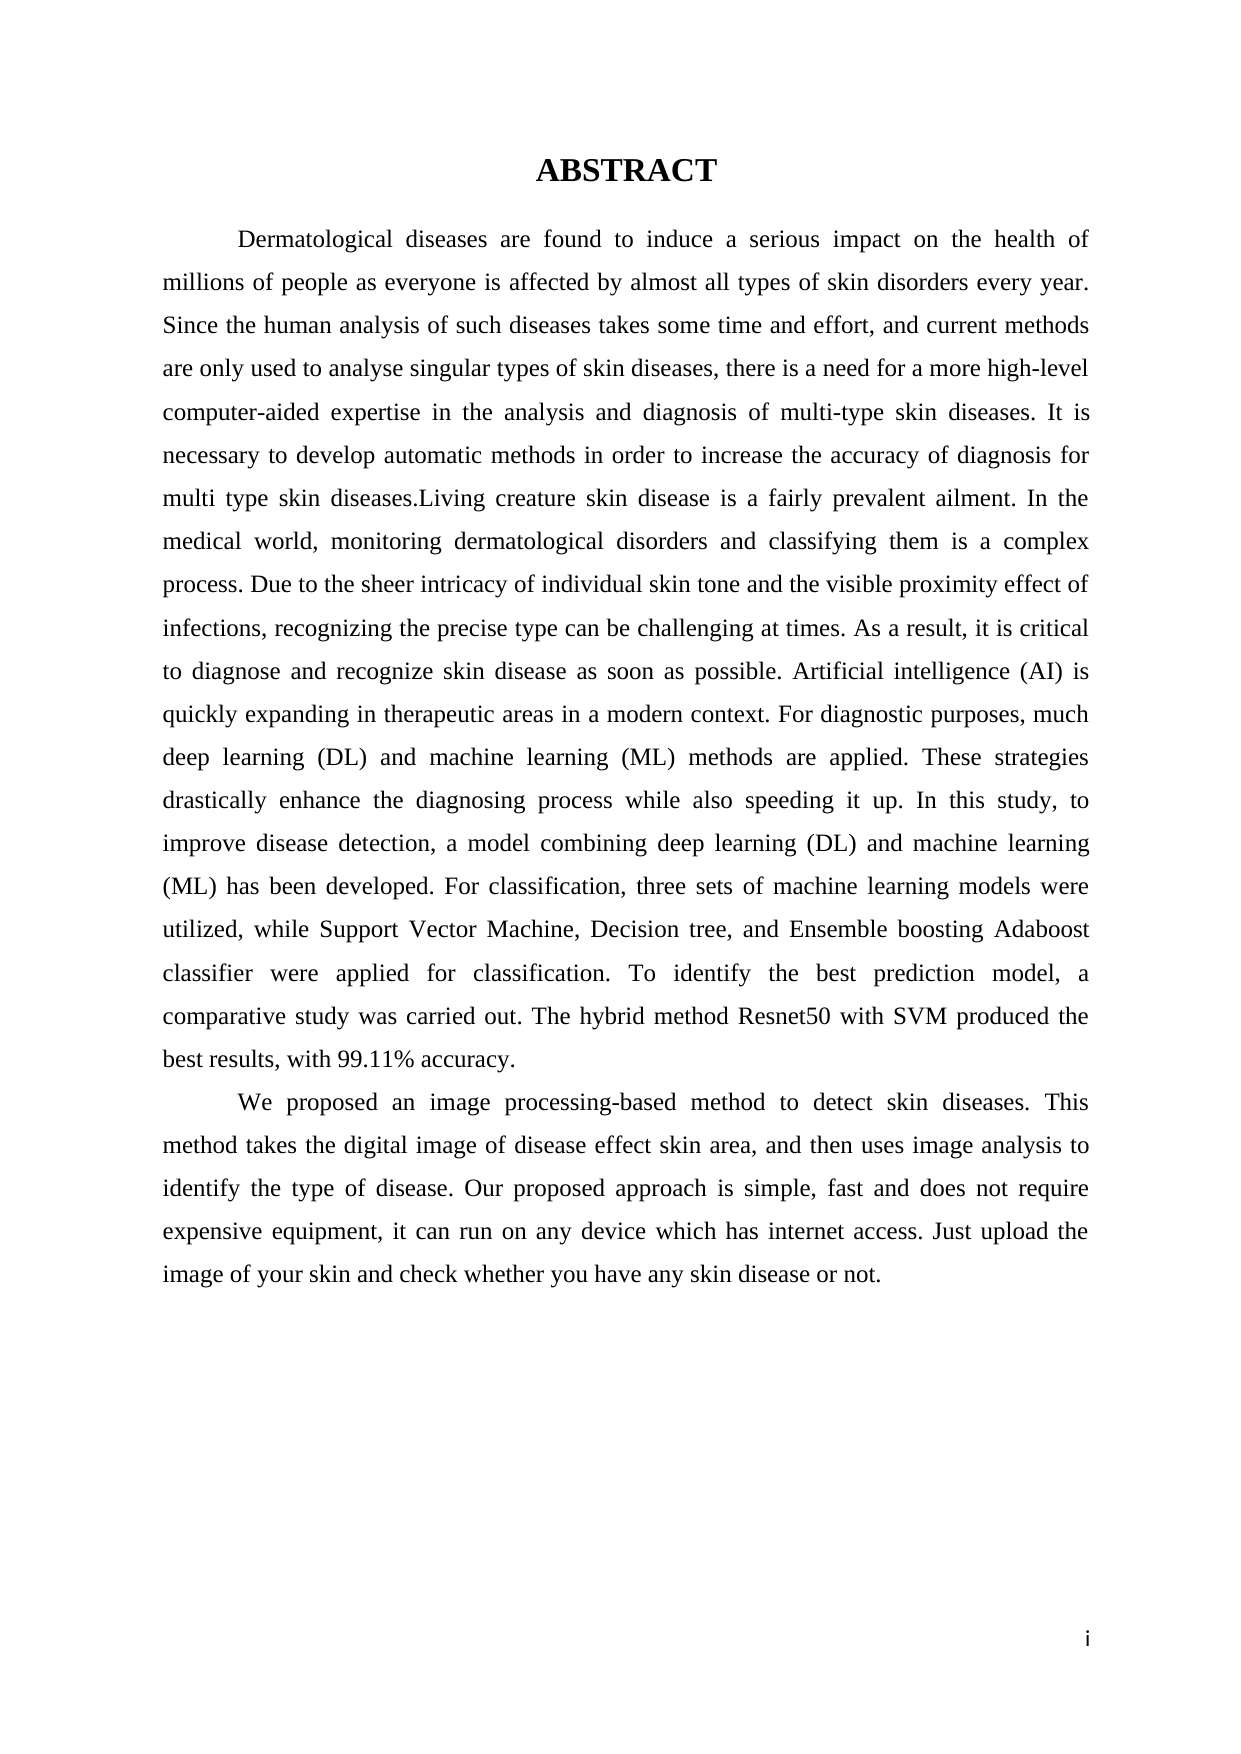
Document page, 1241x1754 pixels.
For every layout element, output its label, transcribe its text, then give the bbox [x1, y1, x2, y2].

text ABSTRACT [162, 150, 1090, 188]
text We proposed an image processing-based method to detect skin diseases. This method takes the digital image of disease effect skin area, and then uses image analysis to identify the type of disease. Our proposed approach is simple, fast and does not require expensive equipment, it can run on any device which has internet access. Just upload the image of your skin and check whether you have any skin disease or not. [162, 1087, 1090, 1288]
text Dermatological diseases are found to induce a serious impact on the health of millions of people as everyone is affected by almost all types of skin disorders every year. Since the human analysis of such diseases takes some time and effort, and current methods are only used to analyse singular types of skin diseases, there is a need for a more high-level computer-aided expertise in the analysis and diagnosis of multi-type skin diseases. It is necessary to develop automatic methods in order to increase the accuracy of diagnosis for multi type skin diseases.Living creature skin disease is a fairly prevalent ailment. In the medical world, monitoring dermatological disorders and classifying them is a complex process. Due to the sheer intricacy of individual skin tone and the visible proximity effect of infections, recognizing the precise type can be challenging at times. As a result, it is critical to diagnose and recognize skin disease as soon as possible. Artificial intelligence (AI) is quickly expanding in therapeutic areas in a modern context. For diagnostic purposes, much deep learning (DL) and machine learning (ML) methods are applied. These strategies drastically enhance the diagnosing process while also speeding it up. In this study, to improve disease detection, a model combining deep learning (DL) and machine learning (ML) has been developed. For classification, three sets of machine learning models were utilized, while Support Vector Machine, Decision tree, and Ensemble boosting Adaboost classifier were applied for classification. To identify the best prediction model, a comparative study was carried out. The hybrid method Resnet50 with SVM produced the best results, with 99.11% accuracy. [162, 224, 1090, 1073]
